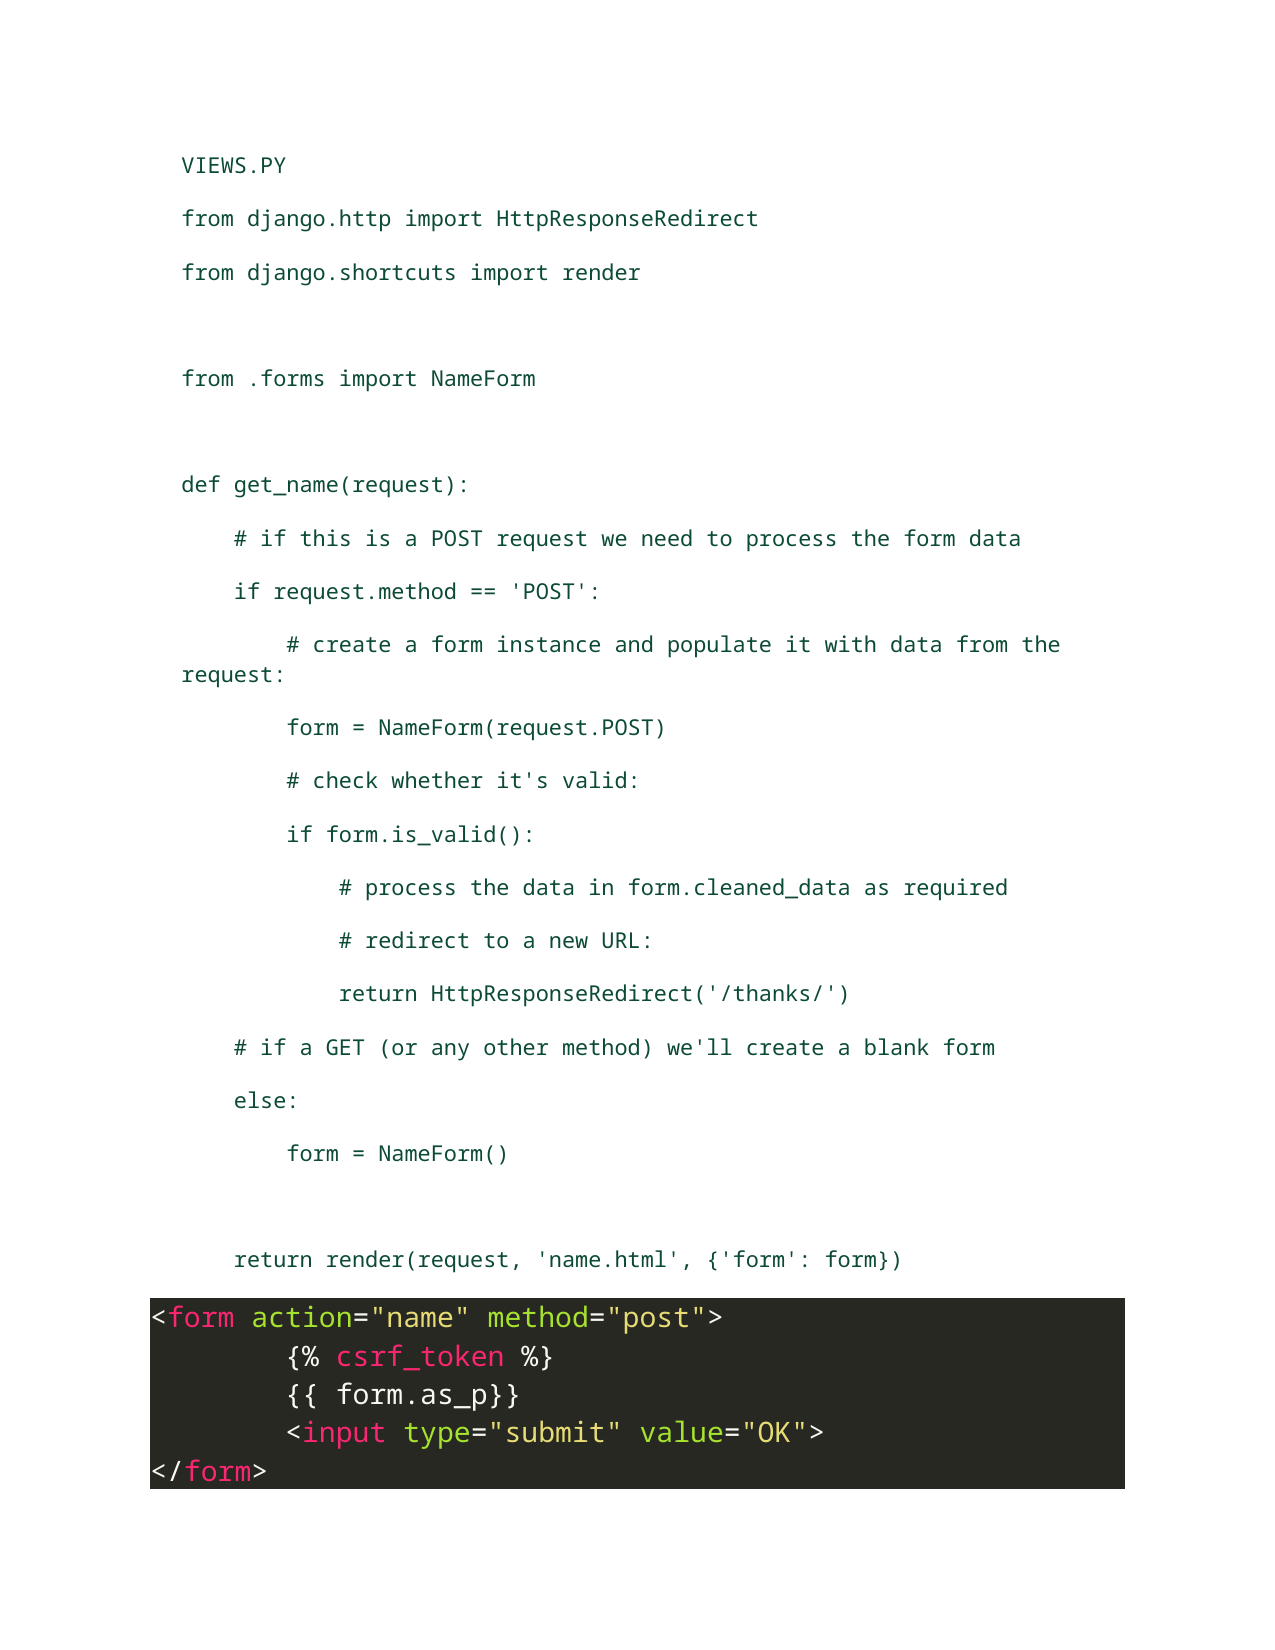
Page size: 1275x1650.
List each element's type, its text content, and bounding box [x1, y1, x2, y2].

text # if this is a POST request we need to process the form data [181, 523, 1094, 552]
text # if a GET (or any other method) we'll create a blank form [181, 1031, 1094, 1061]
text # redirect to a new URL: [181, 925, 1094, 955]
text from django.shortcuts import render [181, 256, 1094, 286]
text def get_name(request): [181, 469, 1094, 499]
text from .forms import NameForm [181, 363, 1094, 393]
text # check whether it's valid: [181, 765, 1094, 795]
text {% csrf_token %} [150, 1336, 1125, 1374]
text <form action="name" method="post"> [150, 1298, 1125, 1336]
text {{ form.as_p}} [150, 1374, 1125, 1413]
text form = NameForm() [181, 1138, 1094, 1168]
text return HttpResponseRedirect('/thanks/') [181, 978, 1094, 1008]
text form = NameForm(request.POST) [181, 712, 1094, 742]
text return render(request, 'name.html', {'form': form}) [181, 1244, 1094, 1274]
text if form.is_valid(): [181, 818, 1094, 848]
text VIEWS.PY [181, 150, 1094, 180]
text </form> [150, 1451, 1125, 1489]
text # create a form instance and populate it with data from the request: [181, 629, 1094, 689]
text from django.http import HttpResponseRedirect [181, 203, 1094, 233]
text if request.method == 'POST': [181, 576, 1094, 606]
text # process the data in form.cleaned_data as required [181, 872, 1094, 902]
text else: [181, 1085, 1094, 1114]
text <input type="submit" value="OK"> [150, 1413, 1125, 1451]
